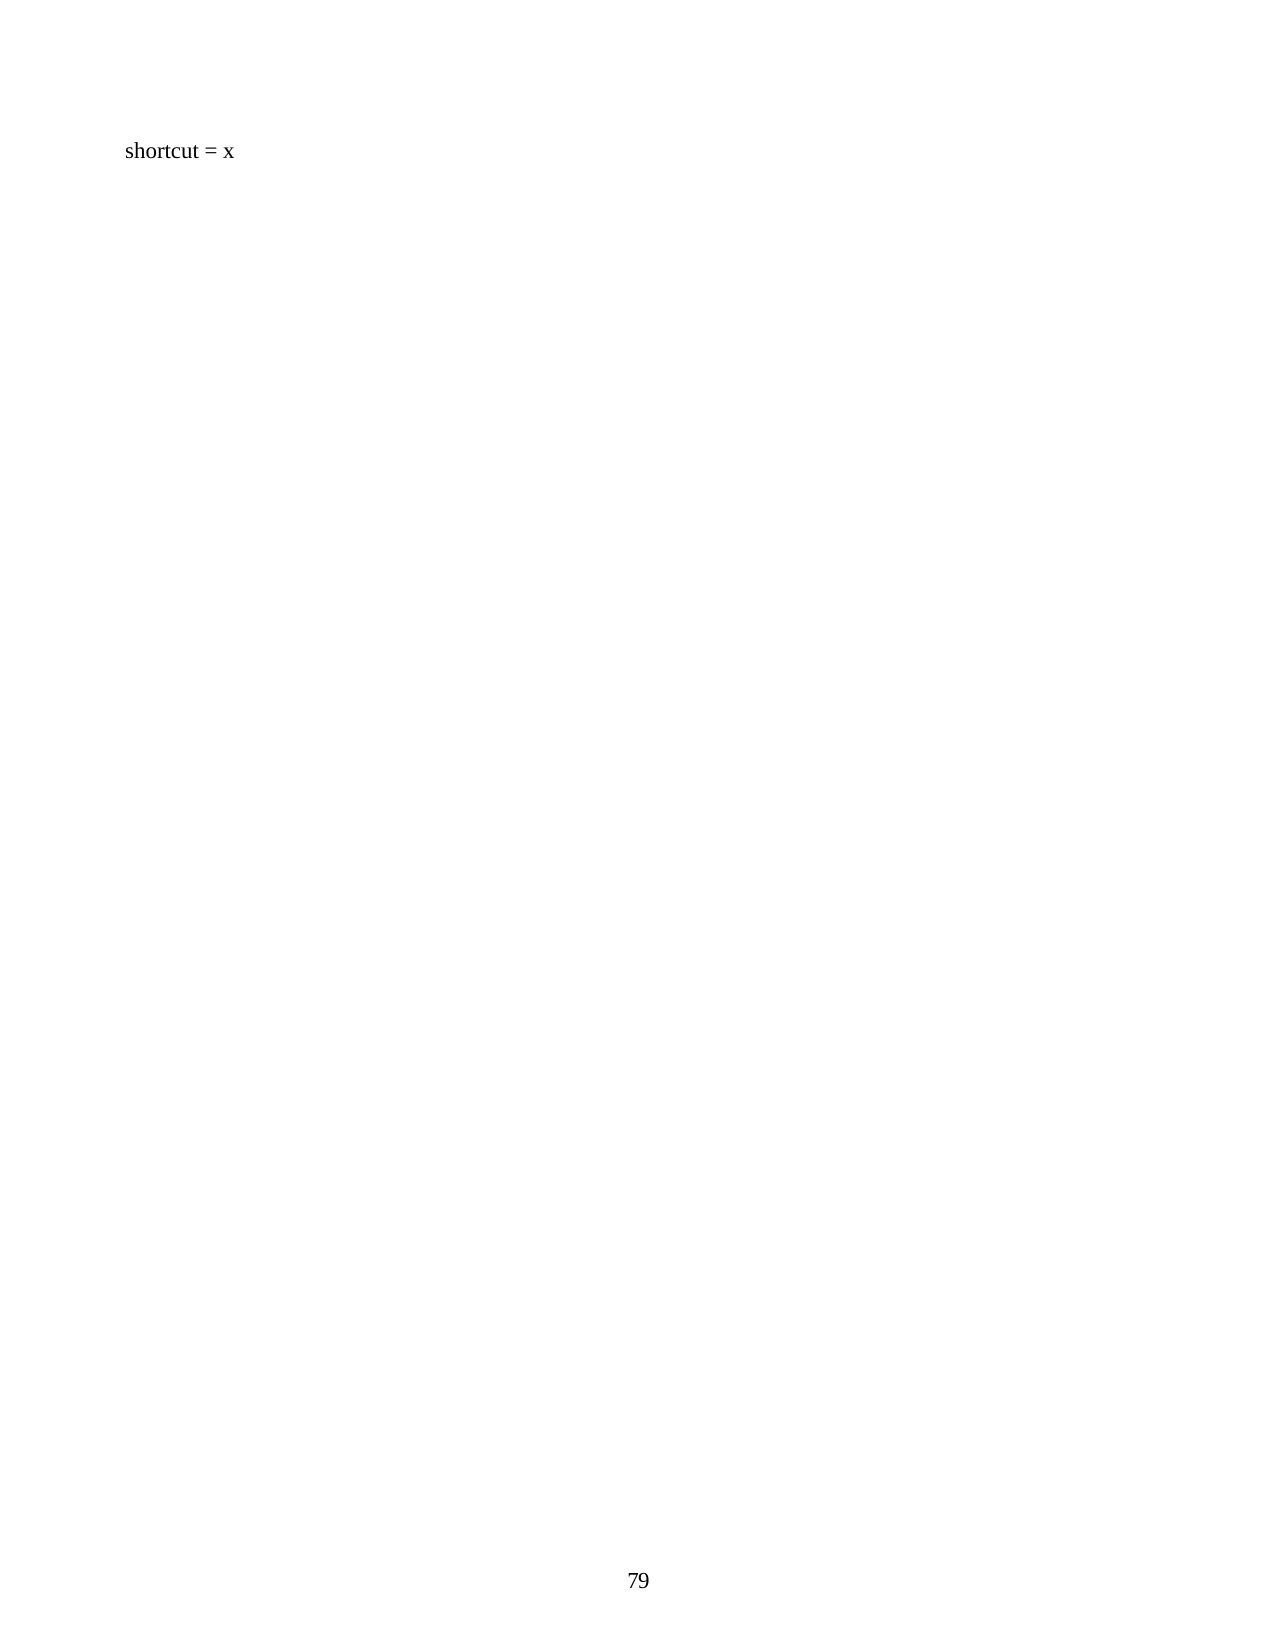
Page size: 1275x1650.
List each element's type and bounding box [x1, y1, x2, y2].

text [102, 137, 422, 164]
